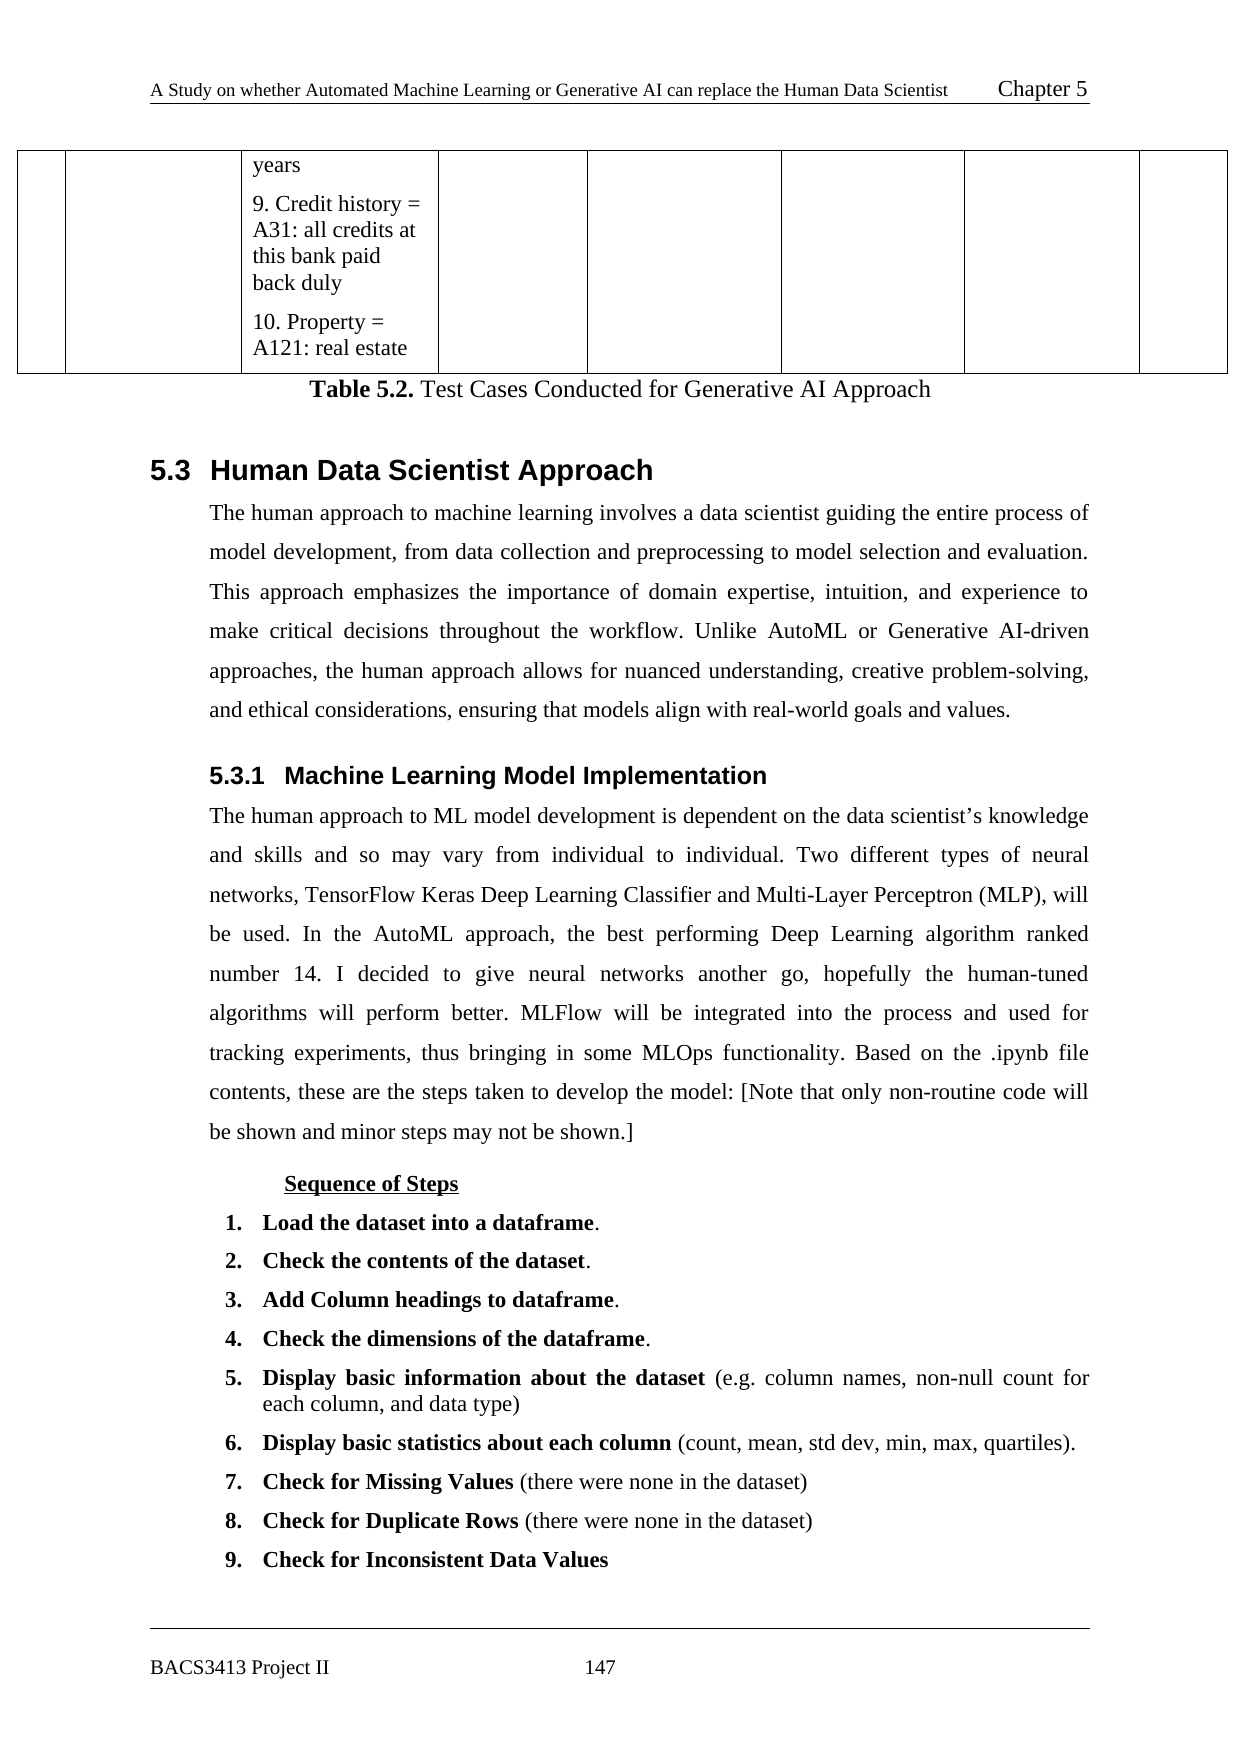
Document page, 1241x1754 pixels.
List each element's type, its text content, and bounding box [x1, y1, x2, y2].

list Check for Inconsistent Data Values [225, 1546, 1090, 1572]
list Check the dimensions of the dataframe. [225, 1325, 1090, 1352]
subtitle Human Data Scientist Approach [150, 453, 1090, 486]
subtitle Machine Learning Model Implementation [209, 761, 1090, 789]
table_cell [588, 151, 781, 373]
list Add Column headings to dataframe. [225, 1286, 1090, 1313]
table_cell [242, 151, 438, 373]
list Display basic information about the dataset (e.g. column names, non-null count for each column, and data type) [225, 1364, 1090, 1417]
text Sequence of Steps [225, 1170, 1090, 1196]
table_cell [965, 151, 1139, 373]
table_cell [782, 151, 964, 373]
text The human approach to machine learning involves a data scientist guiding the entire process of model development, from data collection and preprocessing to model selection and evaluation. This approach emphasizes the importance of domain expertise, intuition, and experience to make critical decisions throughout the workflow. Unlike AutoML or Generative AI-driven approaches, the human approach allows for nuanced understanding, creative problem-solving, and ethical considerations, ensuring that models align with real-world goals and values. [209, 499, 1090, 723]
text The human approach to ML model development is dependent on the data scientist’s knowledge and skills and so may vary from individual to individual. Two different types of neural networks, TensorFlow Keras Deep Learning Classifier and Multi-Layer Perceptron (MLP), will be used. In the AutoML approach, the best performing Deep Learning algorithm ranked number 14. I decided to give neural networks another go, hopefully the human-tuned algorithms will perform better. MLFlow will be integrated into the process and used for tracking experiments, thus bringing in some MLOps functionality. Based on the .ipynb file contents, these are the steps taken to develop the model: [Note that only non-routine code will be shown and minor steps may not be shown.] [209, 802, 1090, 1144]
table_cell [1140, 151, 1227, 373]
list Load the dataset into a dataframe. [225, 1209, 1090, 1235]
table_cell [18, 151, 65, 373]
text Table 5.2. Test Cases Conducted for Generative AI Approach [150, 374, 1090, 403]
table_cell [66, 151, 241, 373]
list Check for Duplicate Rows (there were none in the dataset) [225, 1507, 1090, 1533]
list Display basic statistics about each column (count, mean, std dev, min, max, quartiles). [225, 1429, 1090, 1456]
list Check for Missing Values (there were none in the dataset) [225, 1468, 1090, 1494]
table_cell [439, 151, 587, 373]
list Check the contents of the dataset. [225, 1247, 1090, 1274]
